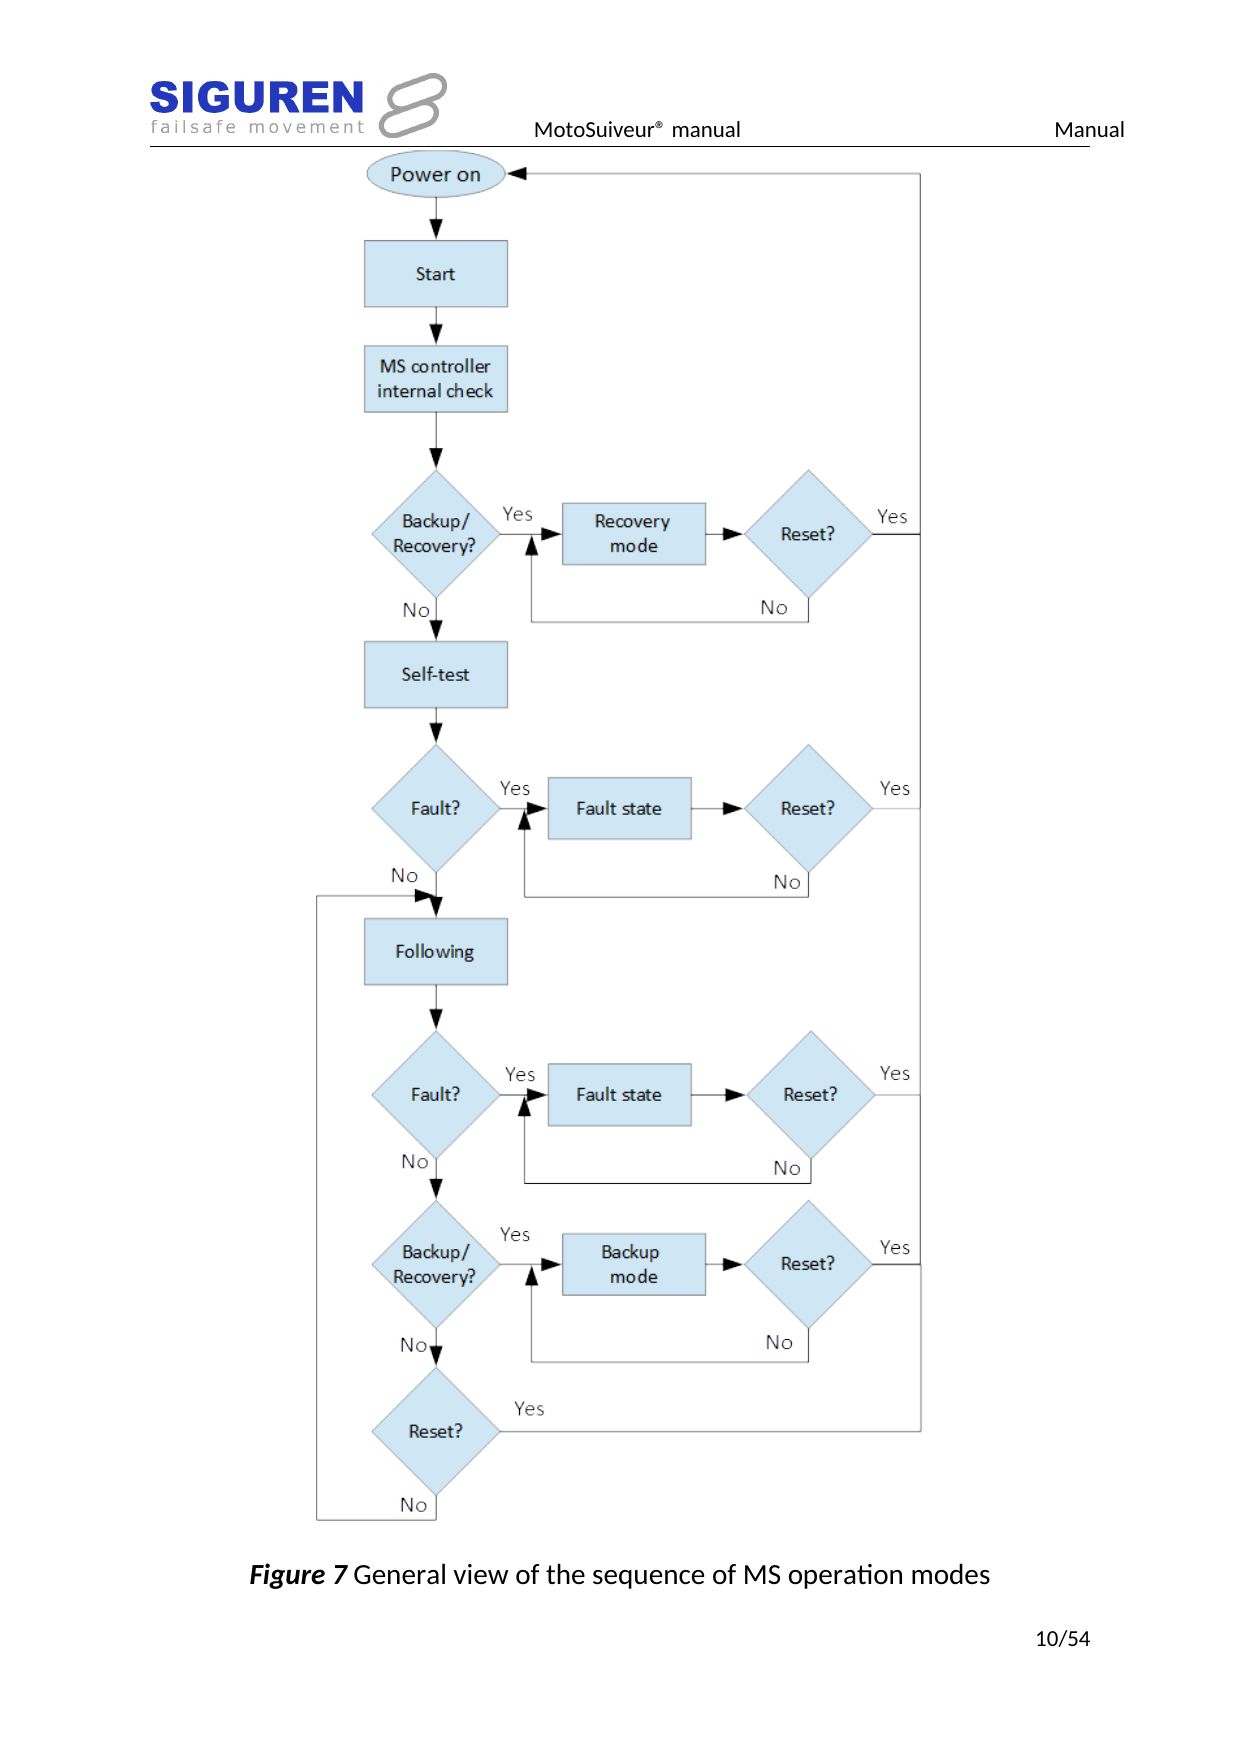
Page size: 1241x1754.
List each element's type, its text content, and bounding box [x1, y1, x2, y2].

picture [150, 73, 447, 138]
picture [316, 150, 925, 1538]
text Figure 7 General view of the sequence of MS operation modes [150, 1556, 1090, 1592]
